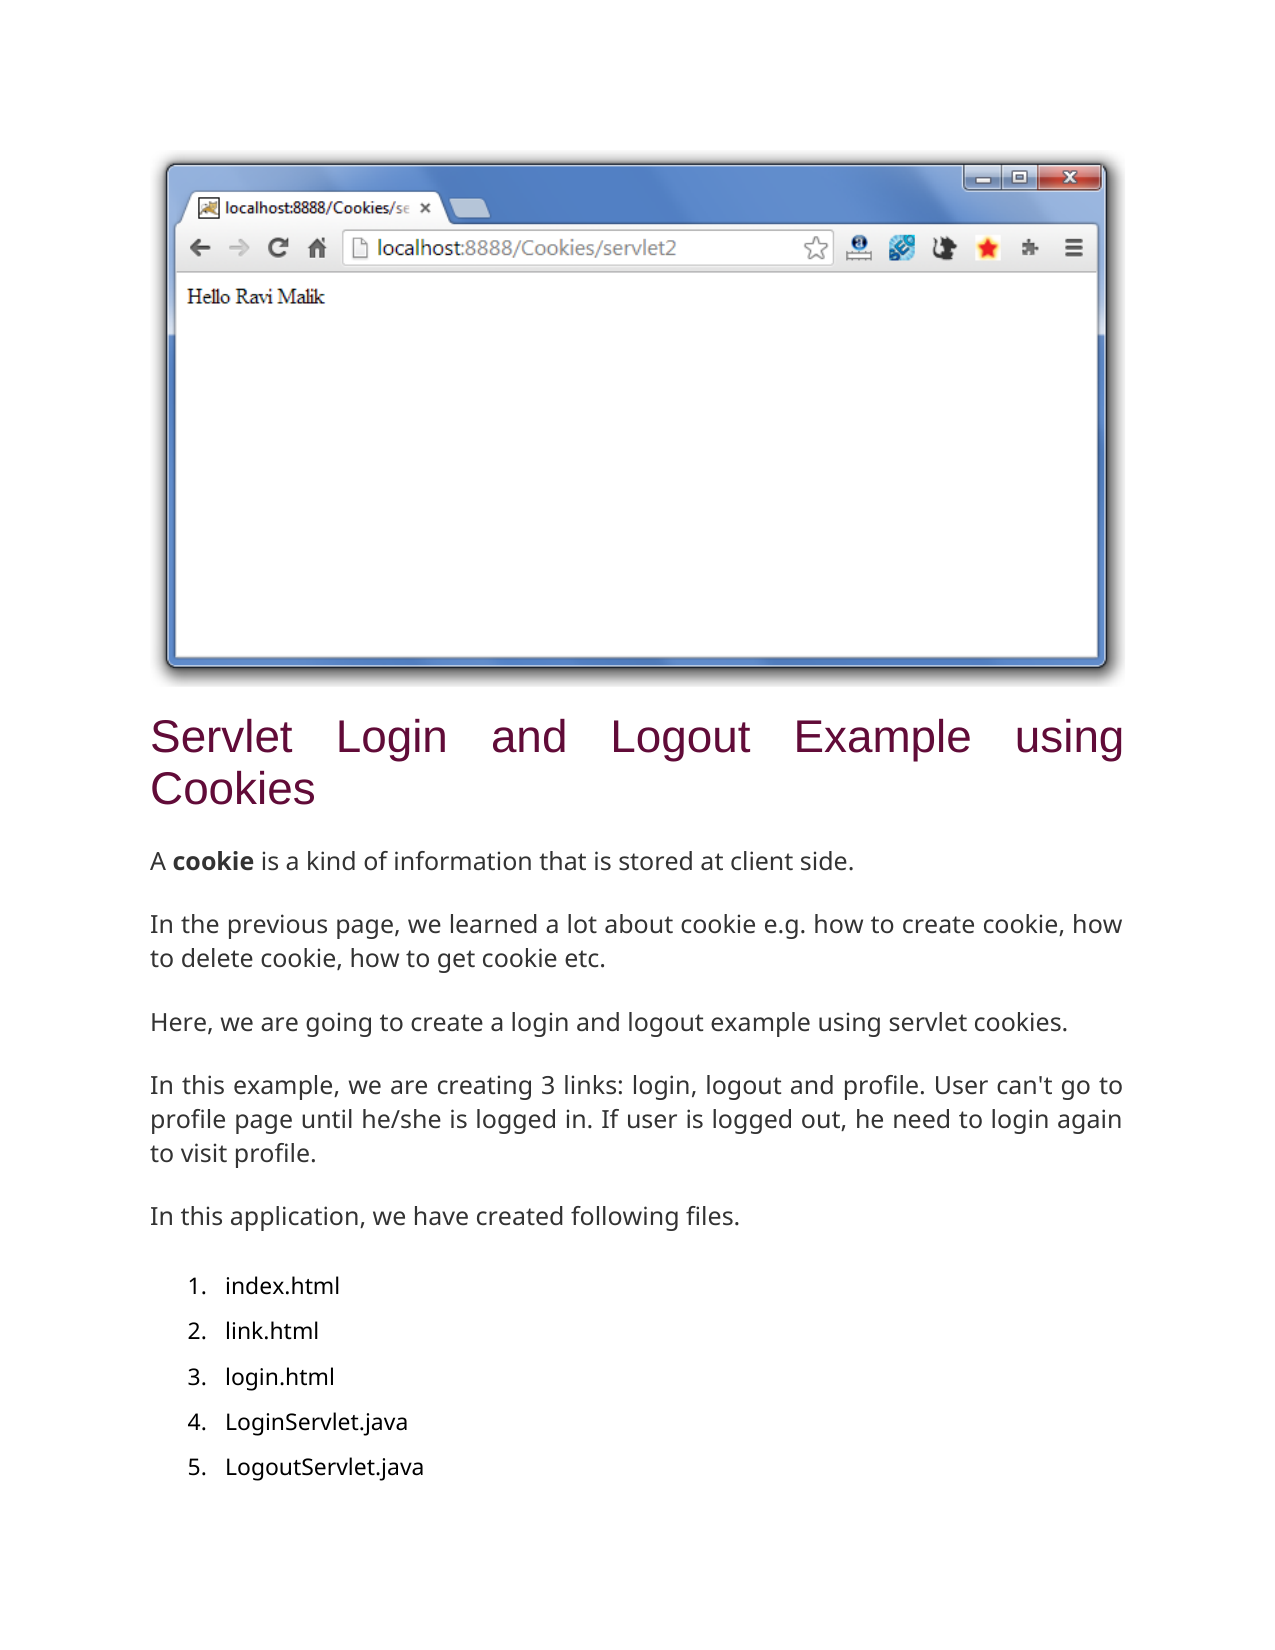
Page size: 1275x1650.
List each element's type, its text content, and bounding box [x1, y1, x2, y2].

subtitle Servlet Login and Logout Example using Cookies [150, 709, 1125, 814]
picture [150, 150, 1125, 691]
list index.html [187, 1262, 1125, 1301]
text A cookie is a kind of information that is stored at client side. [150, 844, 1125, 878]
text In this application, we have created following files. [150, 1199, 1125, 1233]
list LoginServlet.java [187, 1398, 1125, 1437]
list link.html [187, 1307, 1125, 1346]
text In this example, we are creating 3 links: login, logout and profile. User can't go to profile page until he/she is logged in. If user is logged out, he need to login again to visit profile. [150, 1067, 1125, 1170]
list LogoutServlet.java [187, 1443, 1125, 1482]
list login.html [187, 1353, 1125, 1392]
text Here, we are going to create a login and logout example using servlet cookies. [150, 1004, 1125, 1038]
text In the previous page, we learned a lot about cookie e.g. how to create cookie, how to delete cookie, how to get cookie etc. [150, 907, 1125, 975]
